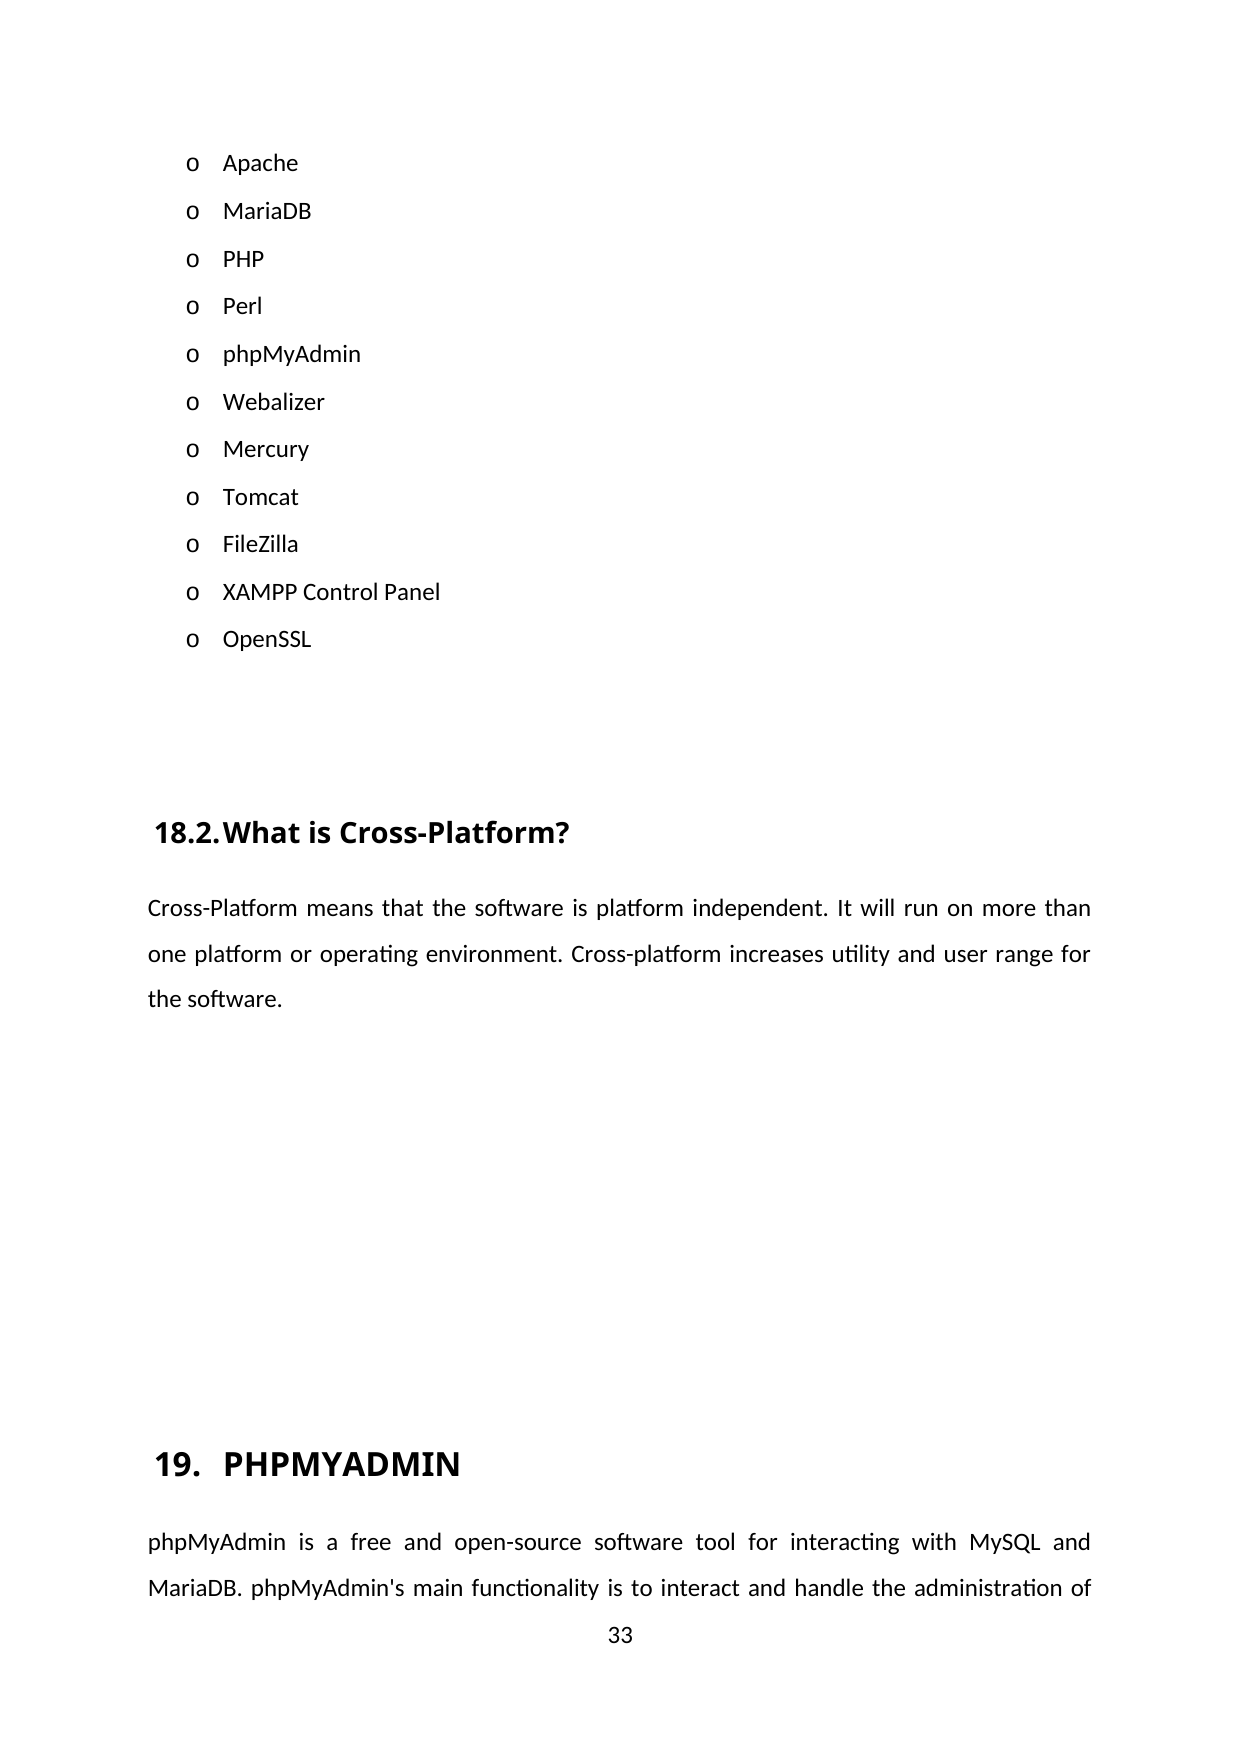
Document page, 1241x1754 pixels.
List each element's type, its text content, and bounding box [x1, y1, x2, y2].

list XAMPP Control Panel [185, 576, 1093, 608]
list MariaDB [185, 195, 1093, 227]
subtitle What is Cross-Platform? [153, 813, 1093, 852]
list Tomcat [185, 481, 1093, 513]
list Perl [185, 290, 1093, 322]
subtitle PHPMyAdmin [153, 1441, 1093, 1487]
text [148, 1526, 1093, 1602]
list PHP [185, 243, 1093, 274]
list Apache [185, 148, 1093, 179]
text Cross-Platform means that the software is platform independent. It will run on more than one platform or operating environment. Cross-platform increases utility and user range for the software. [148, 892, 1093, 1014]
list Webalizer [185, 386, 1093, 417]
list OpenSSL [185, 624, 1093, 655]
list FileZilla [185, 528, 1093, 560]
list Mercury [185, 433, 1093, 465]
list phpMyAdmin [185, 338, 1093, 370]
